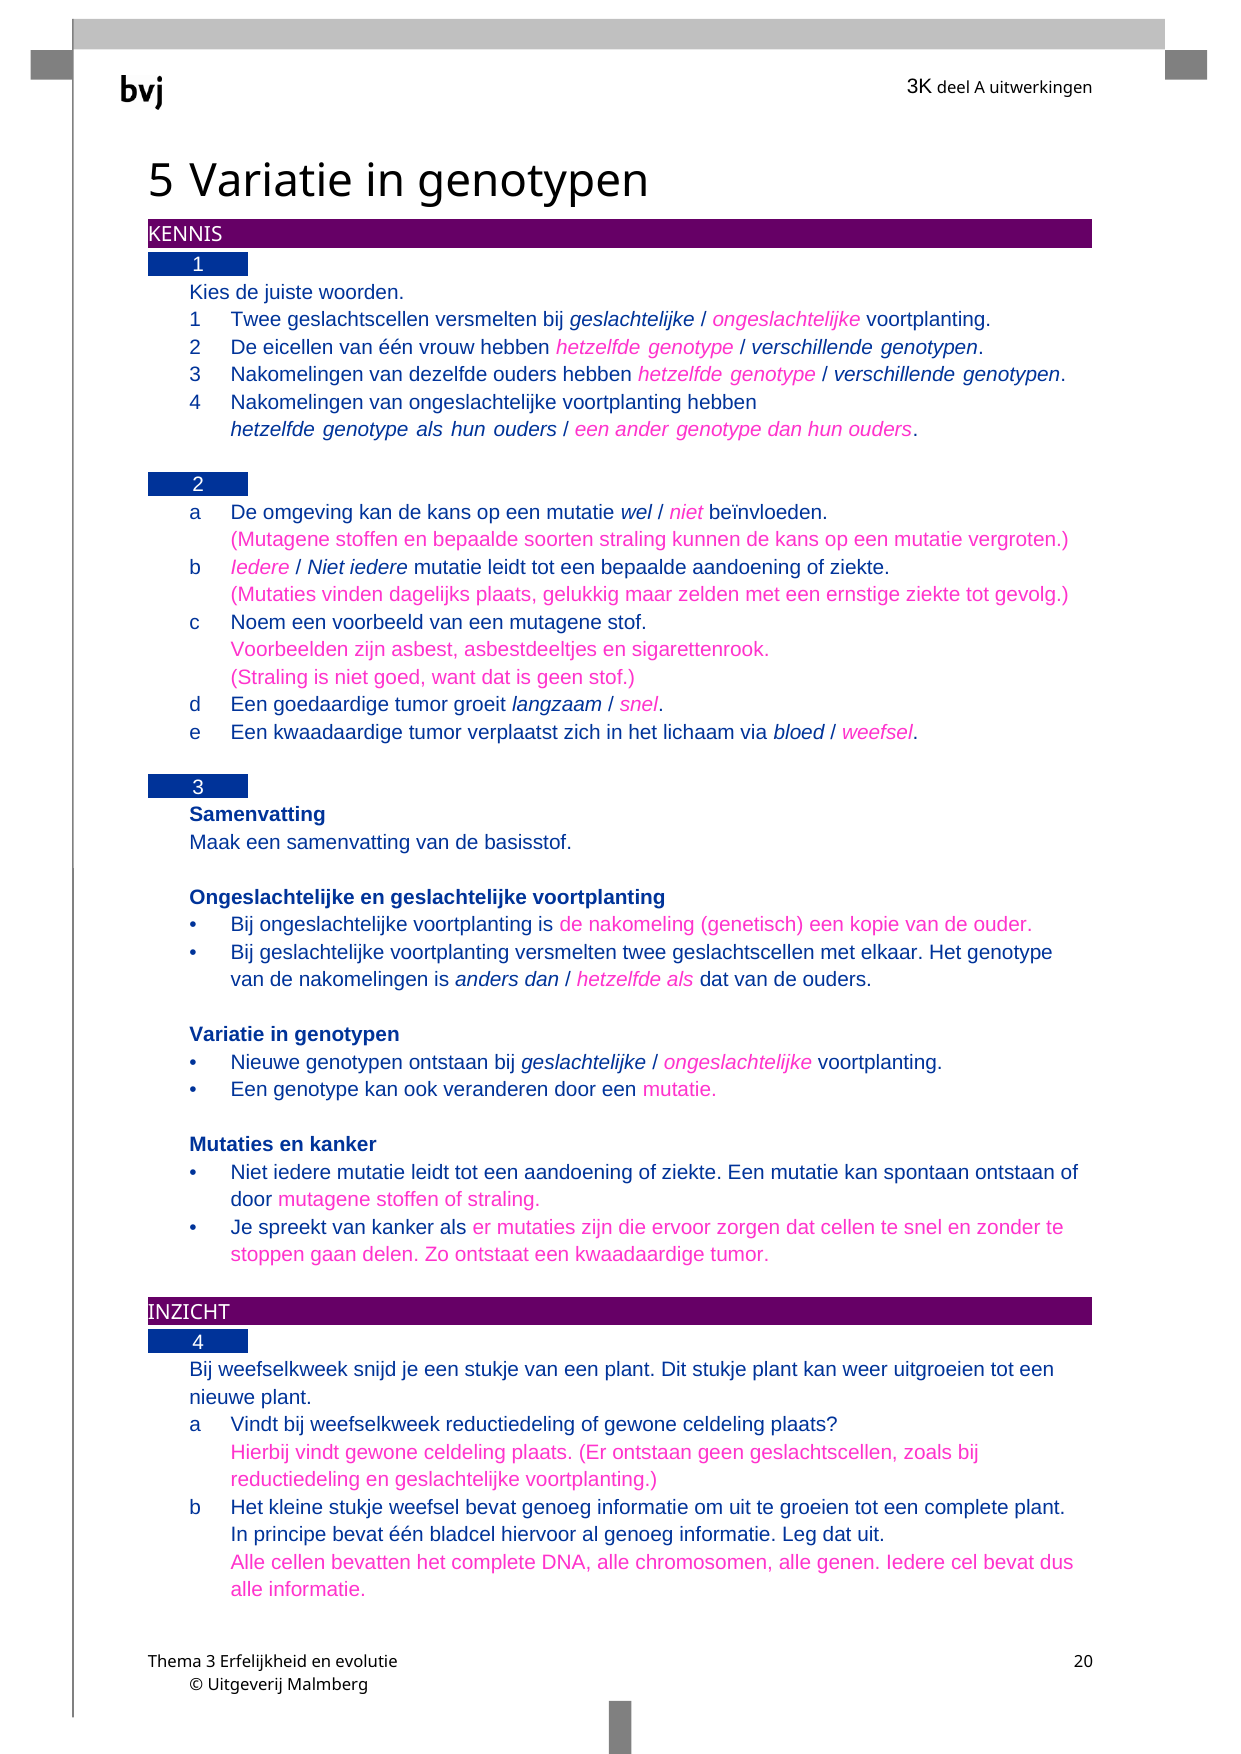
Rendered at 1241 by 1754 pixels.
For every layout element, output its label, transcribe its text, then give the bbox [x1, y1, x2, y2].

text Ongeslachtelijke en geslachtelijke voortplanting [189, 884, 1092, 908]
text (Mutaties vinden dagelijks plaats, gelukkig maar zelden met een ernstige ziekte tot gevolg.) [230, 582, 1092, 606]
text b Het kleine stukje weefsel bevat genoeg informatie om uit te groeien tot een complete plant. [189, 1494, 1092, 1518]
text 2 De eicellen van één vrouw hebben hetzelfde genotype / verschillende genotypen. [189, 334, 1092, 358]
text (Mutagene stoffen en bepaalde soorten straling kunnen de kans op een mutatie vergroten.) [230, 527, 1092, 551]
text Maak een samenvatting van de basisstof. [189, 829, 1092, 853]
text 3 [148, 774, 248, 798]
text c Noem een voorbeeld van een mutagene stof. [189, 609, 1092, 633]
text • Je spreekt van kanker als er mutaties zijn die ervoor zorgen dat cellen te snel en zonder te stoppen gaan delen. Zo ontstaat een kwaadaardige tumor. [189, 1214, 1092, 1266]
text b Iedere / Niet iedere mutatie leidt tot een bepaalde aandoening of ziekte. [189, 554, 1092, 578]
text 3 Nakomelingen van dezelfde ouders hebben hetzelfde genotype / verschillende genotypen. [189, 362, 1092, 386]
text • Nieuwe genotypen ontstaan bij geslachtelijke / ongeslachtelijke voortplanting. [189, 1049, 1092, 1073]
text • Bij geslachtelijke voortplanting versmelten twee geslachtscellen met elkaar. Het genotype van de nakomelingen is anders dan / hetzelfde als dat van de ouders. [189, 939, 1092, 991]
text 1 [148, 252, 248, 276]
text Hierbij vindt gewone celdeling plaats. (Er ontstaan geen geslachtscellen, zoals bij reductiedeling en geslachtelijke voortplanting.) [230, 1439, 1092, 1491]
picture [121, 75, 162, 110]
text • Niet iedere mutatie leidt tot een aandoening of ziekte. Een mutatie kan spontaan ontstaan of door mutagene stoffen of straling. [189, 1159, 1092, 1211]
text a Vindt bij weefselkweek reductiedeling of gewone celdeling plaats? [189, 1412, 1092, 1436]
text d Een goedaardige tumor groeit langzaam / snel. [189, 692, 1092, 716]
text 1 Twee geslachtscellen versmelten bij geslachtelijke / ongeslachtelijke voortplanting. [189, 307, 1092, 331]
text Alle cellen bevatten het complete DNA, alle chromosomen, alle genen. Iedere cel bevat dus alle informatie. [230, 1549, 1092, 1601]
text Kies de juiste woorden. [189, 279, 1092, 303]
text 4 [148, 1329, 248, 1353]
text e Een kwaadaardige tumor verplaatst zich in het lichaam via bloed / weefsel. [189, 719, 1092, 743]
text • Een genotype kan ook veranderen door een mutatie. [189, 1077, 1092, 1101]
text 4 Nakomelingen van ongeslachtelijke voortplanting hebben hetzelfde genotype als hun ouders / een ander genotype dan hun ouders. [189, 389, 1092, 441]
text • Bij ongeslachtelijke voortplanting is de nakomeling (genetisch) een kopie van de ouder. [189, 912, 1092, 936]
text INZICHT [148, 1297, 1092, 1325]
text Voorbeelden zijn asbest, asbestdeeltjes en sigarettenrook. [230, 637, 1092, 661]
text KENNIS [148, 219, 1092, 248]
text Variatie in genotypen [189, 1022, 1092, 1046]
text Bij weefselkweek snijd je een stukje van een plant. Dit stukje plant kan weer uitgroeien tot een nieuwe plant. [189, 1357, 1092, 1408]
text 2 [148, 472, 248, 496]
text In principe bevat één bladcel hiervoor al genoeg informatie. Leg dat uit. [230, 1522, 1092, 1546]
text (Straling is niet goed, want dat is geen stof.) [230, 664, 1092, 688]
text Samenvatting [189, 802, 1092, 826]
text 5 Variatie in genotypen [148, 148, 1092, 210]
text Mutaties en kanker [189, 1132, 1092, 1156]
text a De omgeving kan de kans op een mutatie wel / niet beïnvloeden. [189, 499, 1092, 523]
